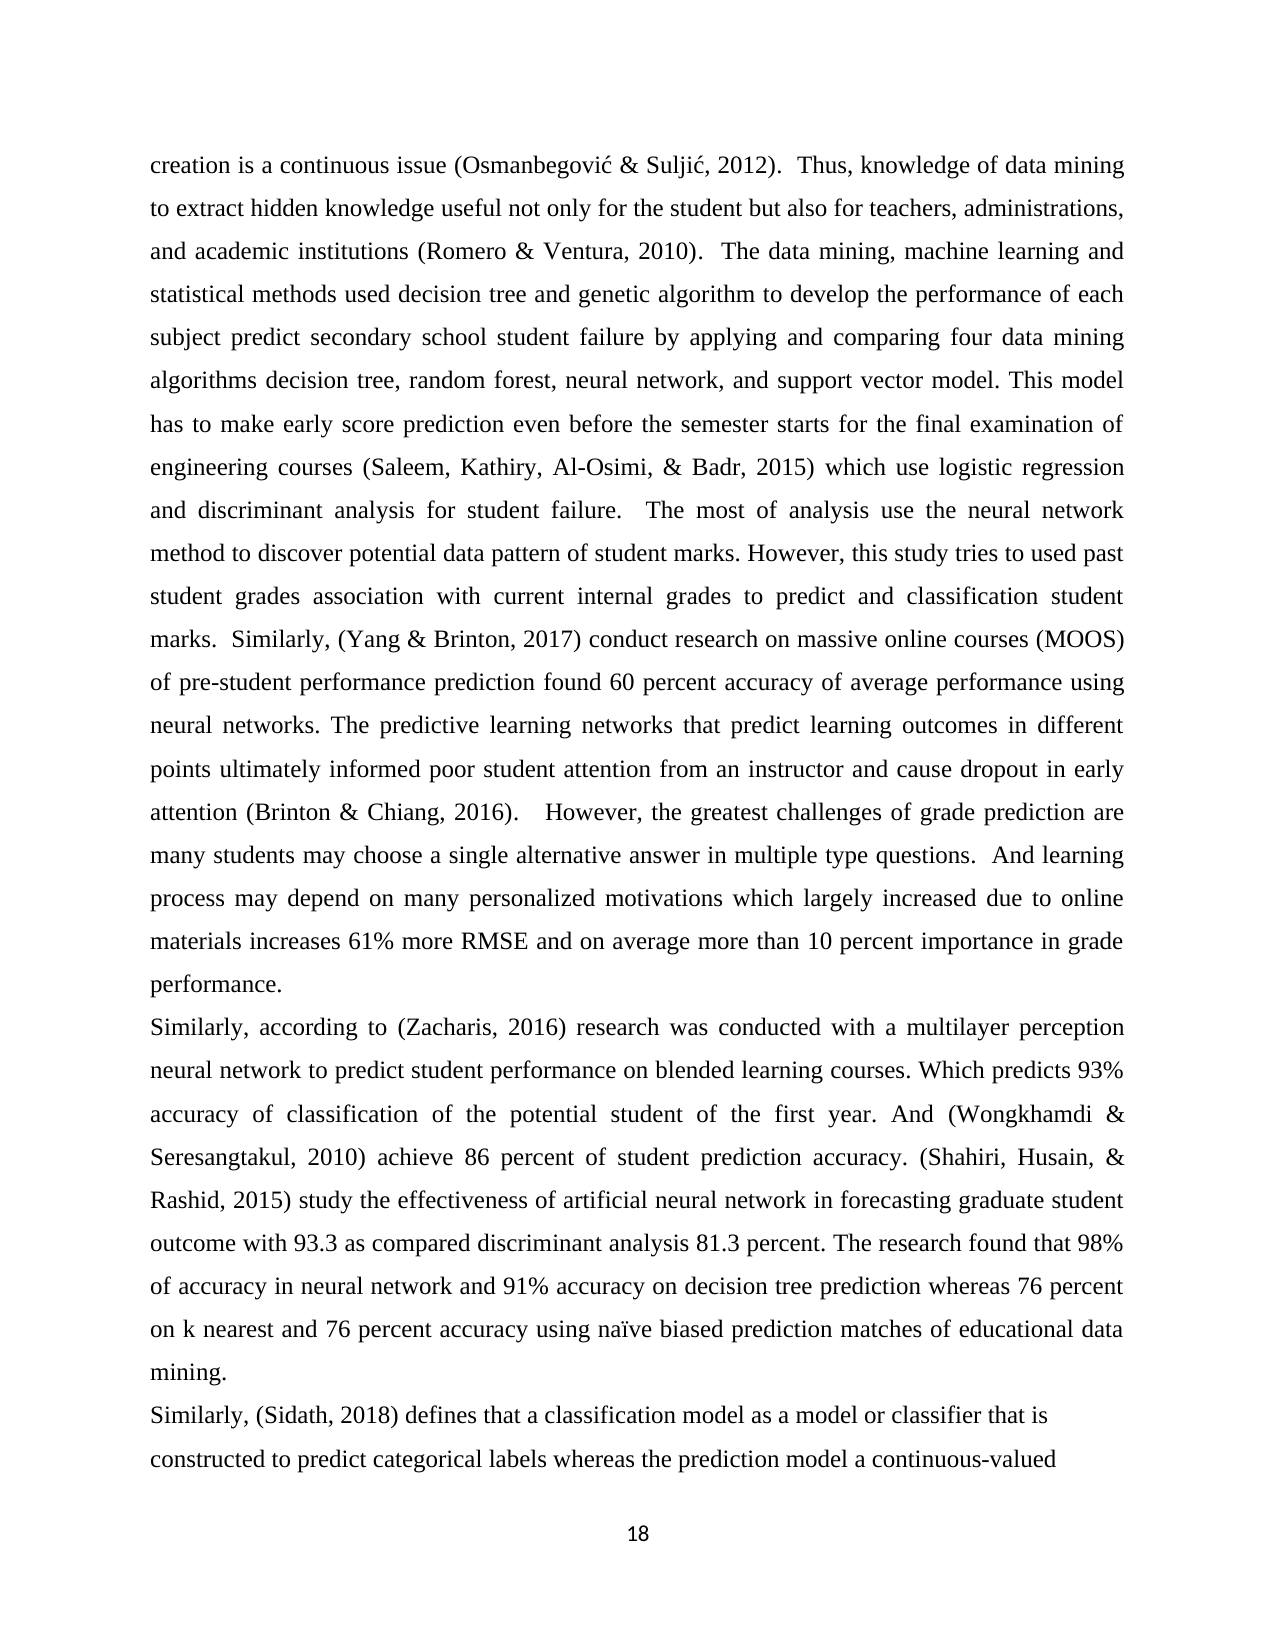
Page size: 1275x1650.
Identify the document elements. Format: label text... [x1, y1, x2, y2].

text Similarly, according to research was conducted with a multilayer perception neural network to predict student performance on blended learning courses. Which predicts 93% accuracy of classification of the potential student of the first year. And achieve 86 percent of student prediction accuracy. study the effectiveness of artificial neural network in forecasting graduate student outcome with 93.3 as compared discriminant analysis 81.3 percent. The research found that 98% of accuracy in neural network and 91% accuracy on decision tree prediction whereas 76 percent on k nearest and 76 percent accuracy using naïve biased prediction matches of educational data mining. [150, 1012, 1125, 1386]
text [150, 150, 1125, 998]
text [150, 1401, 1125, 1472]
